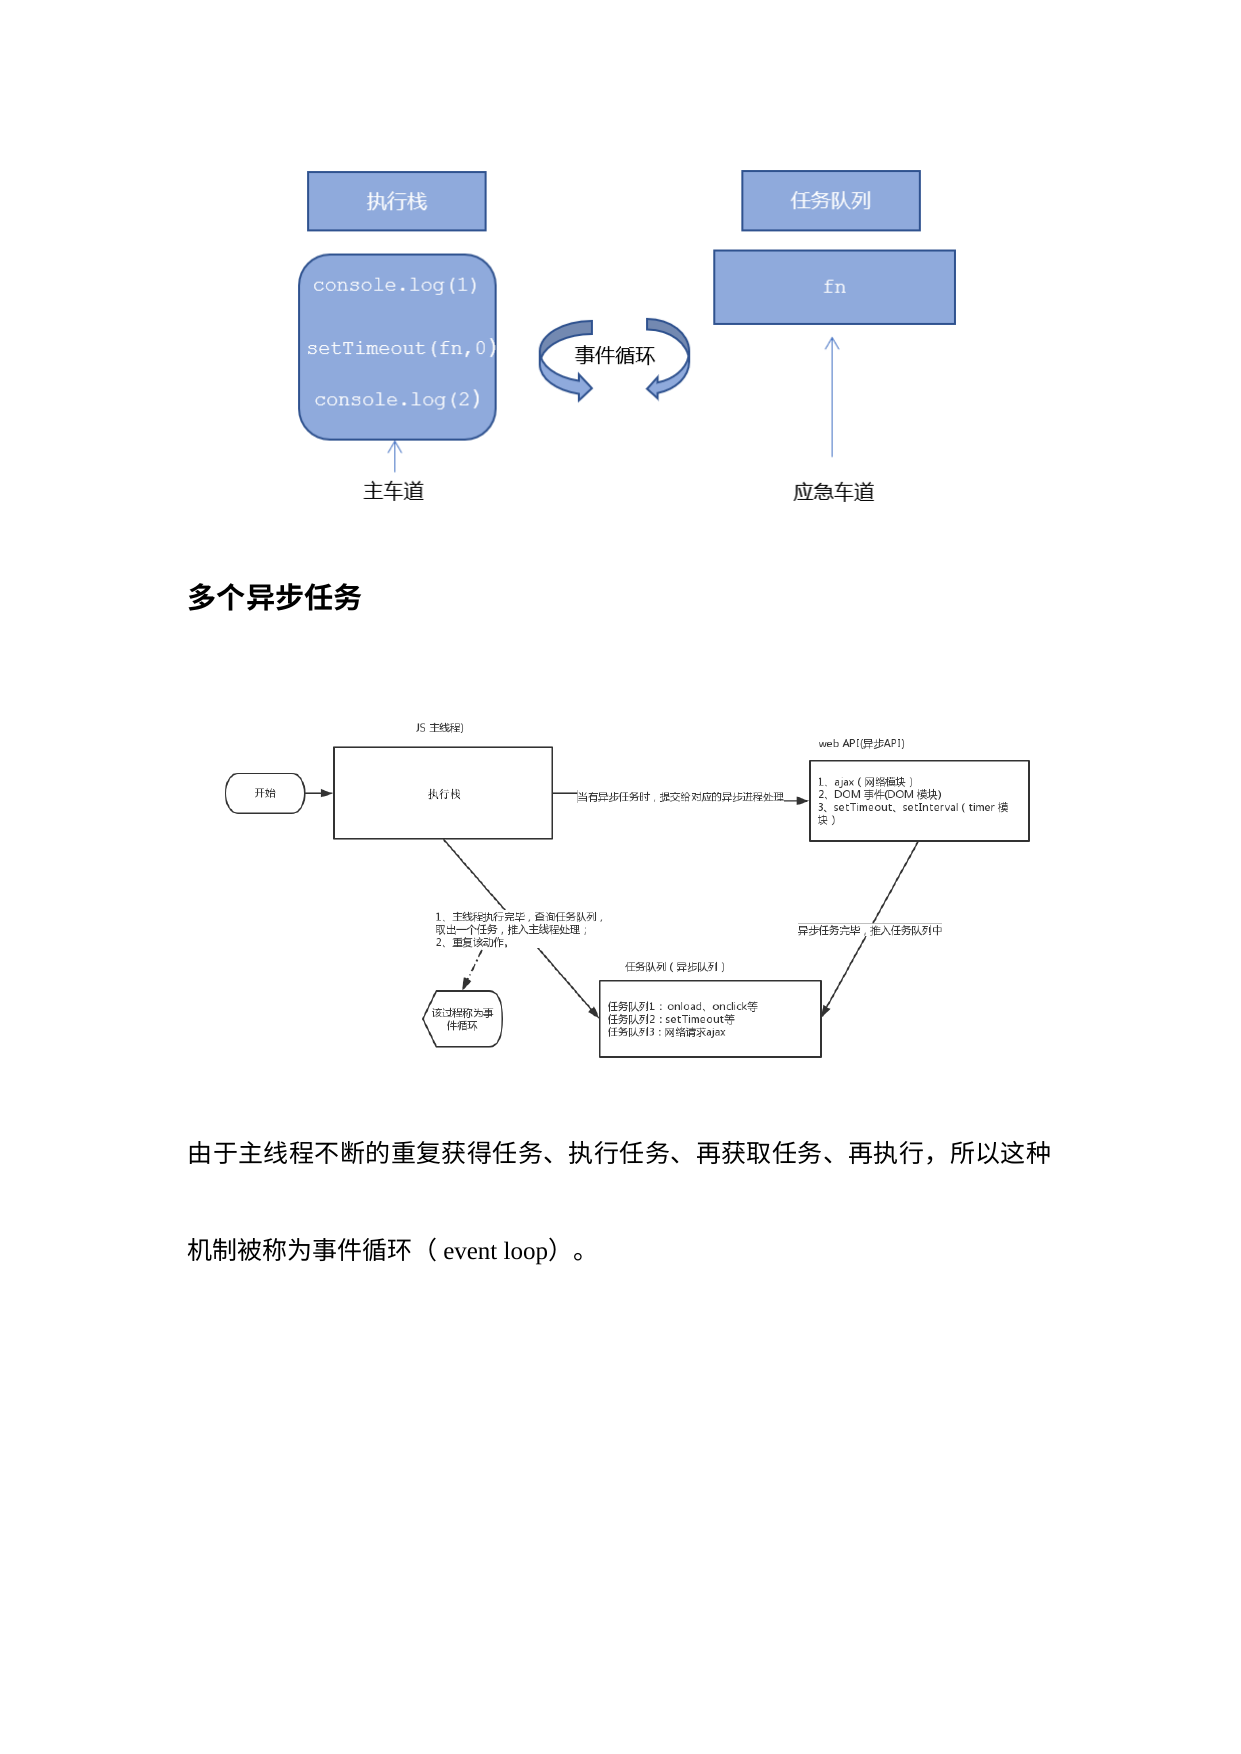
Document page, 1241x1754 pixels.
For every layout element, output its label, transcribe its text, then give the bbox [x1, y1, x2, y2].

text 由于主线程不断的重复获得任务、执行任务、再获取任务、再执行，所以这种机制被称为事件循环（ event loop）。 [187, 1119, 1053, 1281]
picture [187, 681, 1053, 1082]
picture [272, 162, 968, 506]
subtitle 多个异步任务 [187, 563, 1053, 628]
